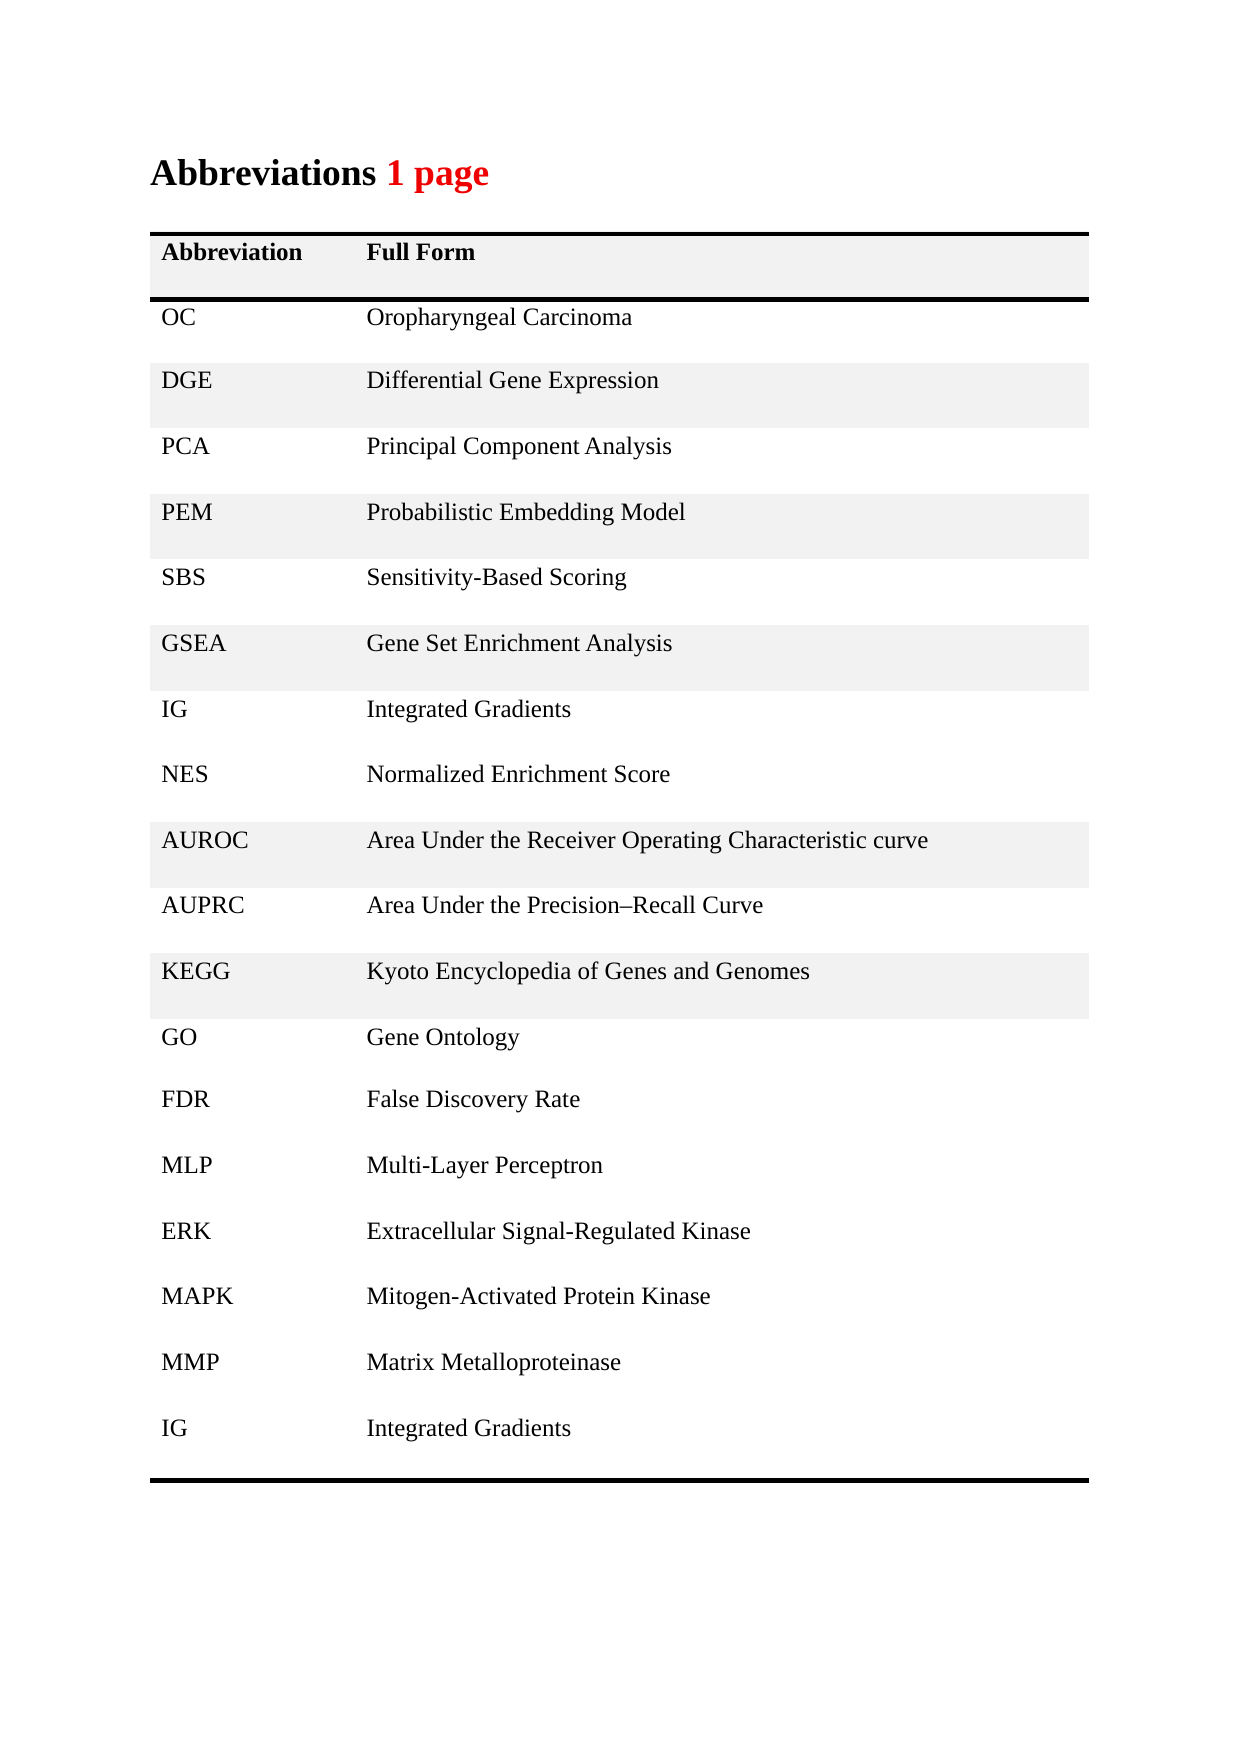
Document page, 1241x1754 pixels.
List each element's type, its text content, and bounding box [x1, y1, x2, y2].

table_cell Matrix Metalloproteinase [355, 1347, 1089, 1413]
table_cell GSEA [150, 625, 355, 691]
table_cell Kyoto Encyclopedia of Genes and Genomes [355, 953, 1089, 1019]
table_cell SBS [150, 560, 355, 625]
table_cell MMP [150, 1347, 355, 1413]
table_cell IG [150, 691, 355, 756]
table_cell PCA [150, 428, 355, 494]
table_header Full Form [355, 236, 1089, 297]
table_cell Sensitivity-Based Scoring [355, 560, 1089, 625]
table_cell Gene Set Enrichment Analysis [355, 625, 1089, 691]
table_cell MAPK [150, 1281, 355, 1347]
table_cell Normalized Enrichment Score [355, 756, 1089, 822]
table_cell MLP [150, 1150, 355, 1216]
table_header Abbreviation [150, 236, 355, 297]
table_cell GO [150, 1019, 355, 1084]
table_cell FDR [150, 1085, 355, 1150]
table_cell Oropharyngeal Carcinoma [355, 302, 1089, 363]
table_cell Probabilistic Embedding Model [355, 494, 1089, 559]
table_cell Area Under the Precision–Recall Curve [355, 888, 1089, 953]
table_cell Integrated Gradients [355, 1413, 1089, 1478]
table_cell IG [150, 1413, 355, 1478]
table_cell Principal Component Analysis [355, 428, 1089, 494]
table_cell Area Under the Receiver Operating Characteristic curve [355, 822, 1089, 888]
table_cell KEGG [150, 953, 355, 1019]
table_cell NES [150, 756, 355, 822]
table_cell Gene Ontology [355, 1019, 1089, 1084]
table_cell Mitogen-Activated Protein Kinase [355, 1281, 1089, 1347]
text Abbreviations 1 page [150, 150, 1090, 193]
table_cell Multi-Layer Perceptron [355, 1150, 1089, 1216]
table_cell PEM [150, 494, 355, 559]
table_cell Extracellular Signal-Regulated Kinase [355, 1216, 1089, 1281]
table_cell False Discovery Rate [355, 1085, 1089, 1150]
table_cell ERK [150, 1216, 355, 1281]
table_cell Integrated Gradients [355, 691, 1089, 756]
table_cell AUPRC [150, 888, 355, 953]
table_cell Differential Gene Expression [355, 363, 1089, 428]
table_cell OC [150, 302, 355, 363]
table_cell DGE [150, 363, 355, 428]
table_cell AUROC [150, 822, 355, 888]
